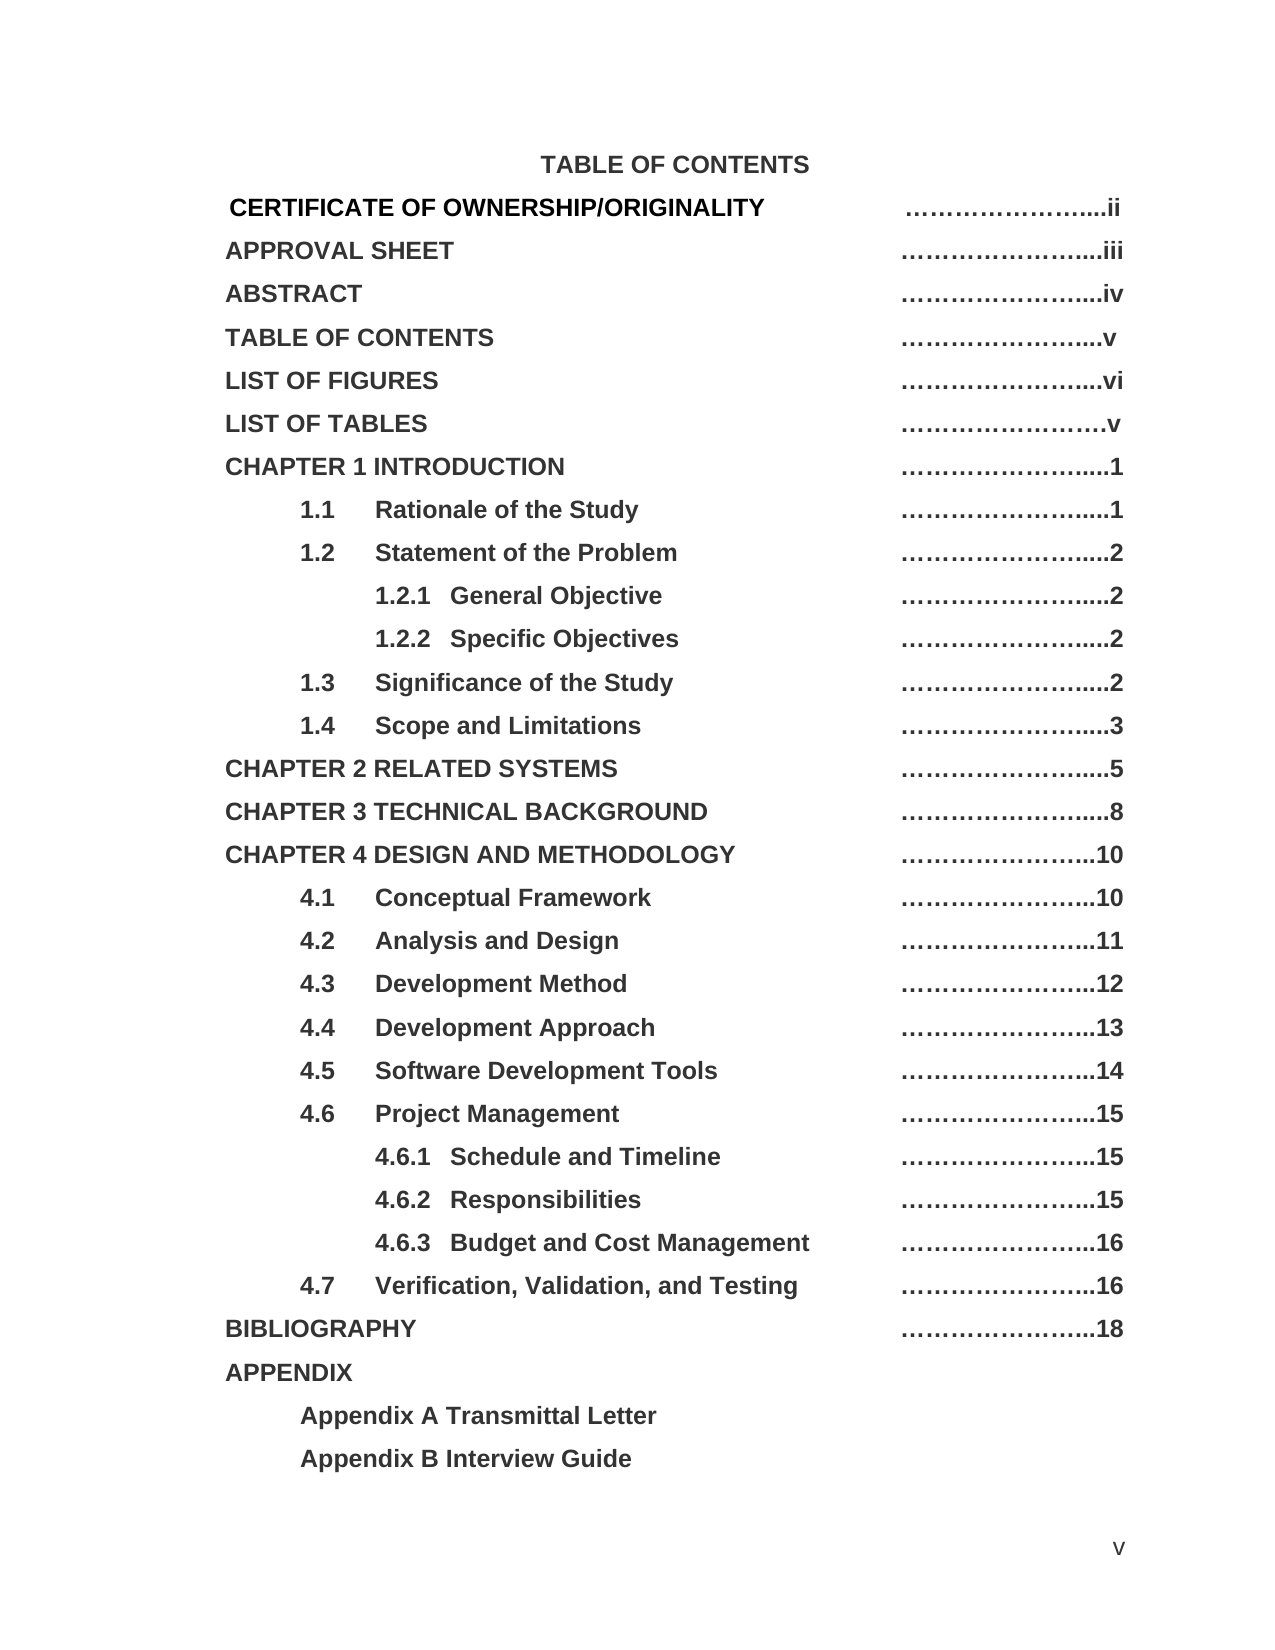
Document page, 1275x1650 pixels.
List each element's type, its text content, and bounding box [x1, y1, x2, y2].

text 1.2.2 Specific Objectives ………………….....2 [300, 624, 1125, 653]
text 1.1 Rationale of the Study ………………….....1 [225, 495, 1125, 524]
text 1.2.1 General Objective ………………….....2 [300, 581, 1125, 610]
text CHAPTER 3 TECHNICAL BACKGROUND ………………….....8 [225, 797, 1125, 826]
text 4.5 Software Development Tools …………………...14 [225, 1056, 1125, 1084]
text LIST OF TABLES …………………….v [225, 409, 1125, 437]
text Appendix B Interview Guide [225, 1444, 1125, 1472]
text 4.4 Development Approach …………………...13 [225, 1012, 1125, 1041]
text TABLE OF CONTENTS [225, 150, 1125, 179]
text CERTIFICATE OF OWNERSHIP/ORIGINALITY …………………....ii [225, 193, 1125, 222]
text TABLE OF CONTENTS …………………....v [225, 322, 1125, 351]
text ABSTRACT …………………....iv [225, 279, 1125, 308]
text 4.3 Development Method …………………...12 [225, 969, 1125, 998]
text 4.6.3 Budget and Cost Management …………………...16 [300, 1228, 1125, 1257]
text 1.4 Scope and Limitations ………………….....3 [225, 711, 1125, 739]
text 4.6.1 Schedule and Timeline …………………...15 [300, 1142, 1125, 1171]
text Appendix A Transmittal Letter [225, 1401, 1125, 1429]
text 1.3 Significance of the Study ………………….....2 [225, 667, 1125, 696]
text 4.1 Conceptual Framework …………………...10 [225, 883, 1125, 912]
text CHAPTER 4 DESIGN AND METHODOLOGY …………………...10 [225, 840, 1125, 869]
text 4.2 Analysis and Design …………………...11 [225, 926, 1125, 955]
text 4.7 Verification, Validation, and Testing …………………...16 [225, 1271, 1125, 1300]
text CHAPTER 2 RELATED SYSTEMS ………………….....5 [225, 754, 1125, 782]
text BIBLIOGRAPHY …………………...18 [225, 1314, 1125, 1343]
text CHAPTER 1 INTRODUCTION ………………….....1 [225, 452, 1125, 481]
text 4.6.2 Responsibilities …………………...15 [300, 1185, 1125, 1214]
text 1.2 Statement of the Problem ………………….....2 [225, 538, 1125, 567]
text LIST OF FIGURES …………………....vi [225, 366, 1125, 394]
text 4.6 Project Management …………………...15 [225, 1099, 1125, 1127]
text APPROVAL SHEET …………………....iii [225, 236, 1125, 265]
text APPENDIX [225, 1357, 1125, 1386]
